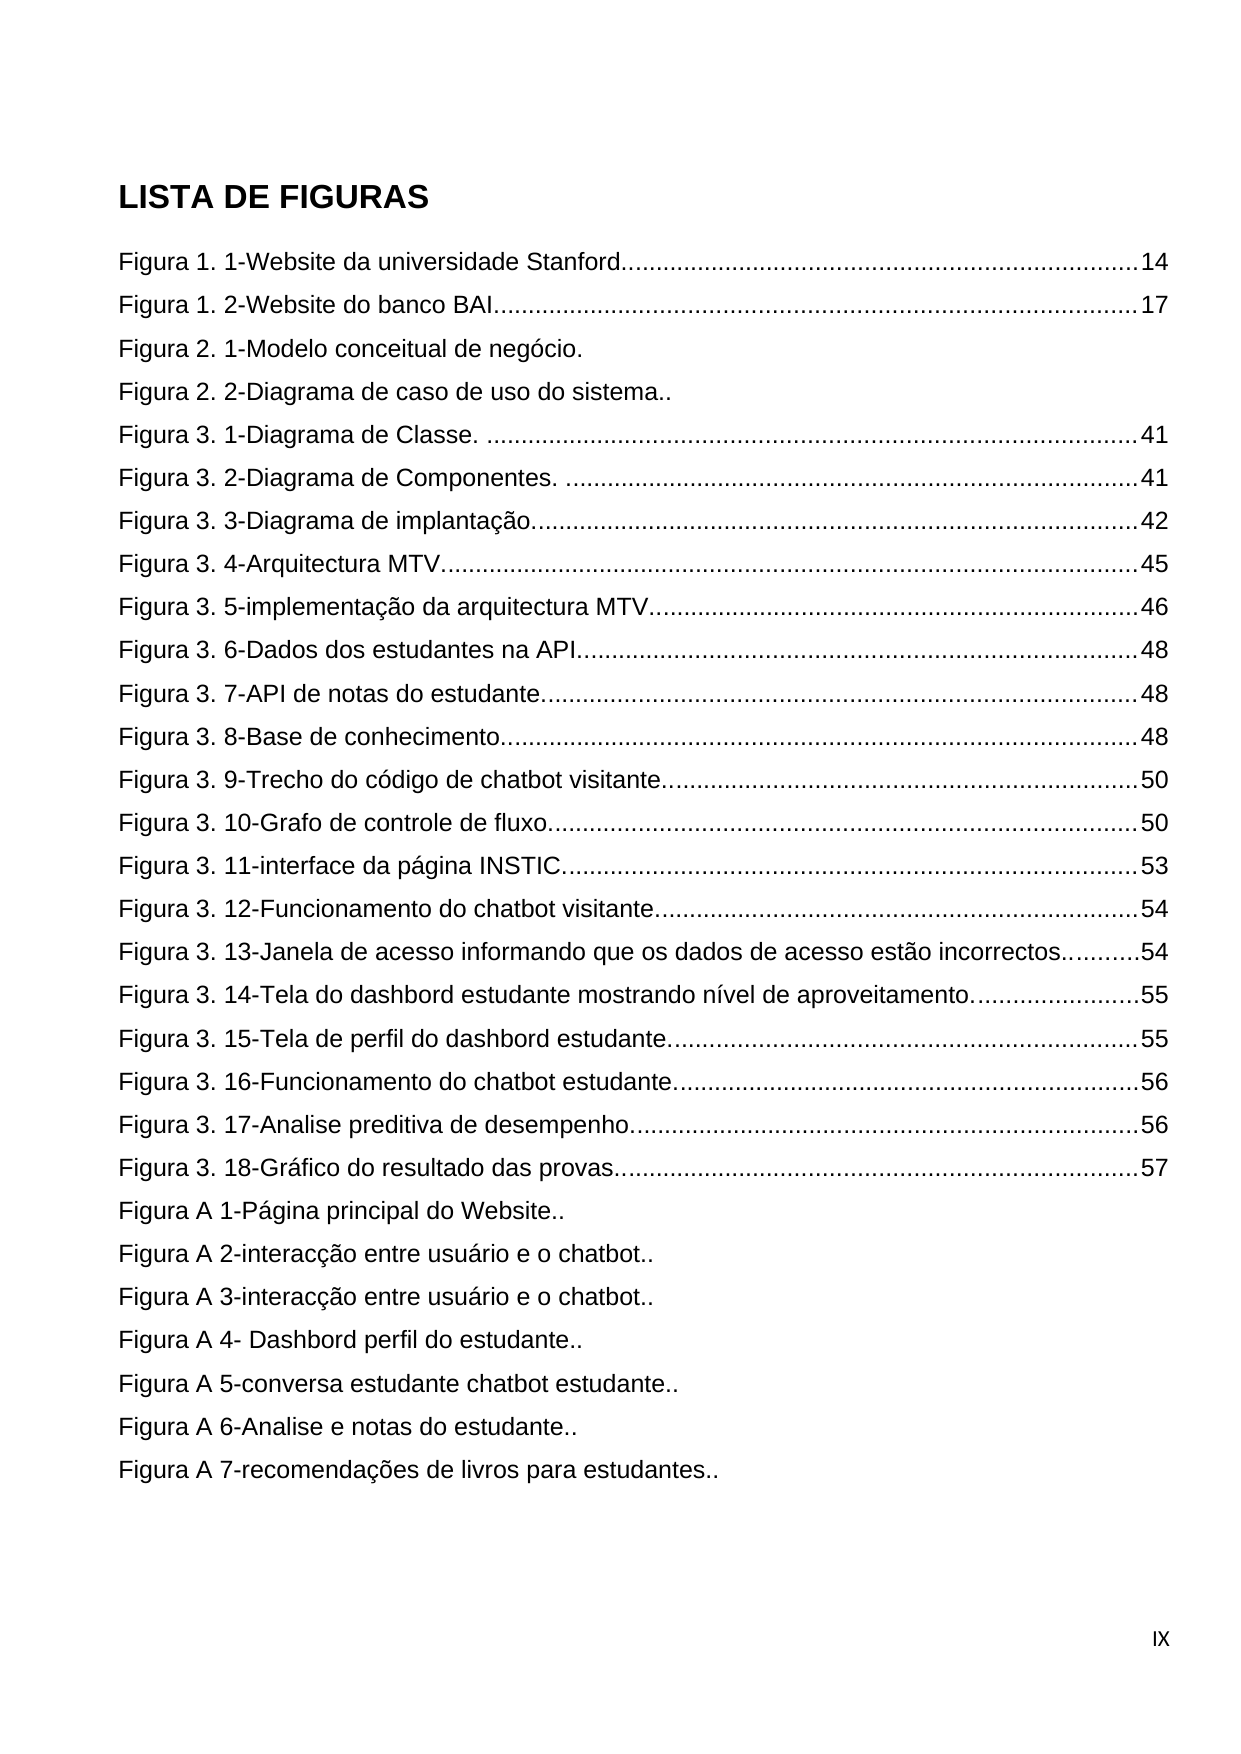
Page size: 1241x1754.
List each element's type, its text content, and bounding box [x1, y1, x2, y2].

text Figura 3. 7-API de notas do estudante. 48 [118, 678, 1169, 707]
text Figura 3. 5-implementação da arquitectura MTV.. 46 [118, 592, 1169, 621]
text Figura 3. 10-Grafo de controle de fluxo. 50 [118, 808, 1169, 837]
text Figura 3. 18-Gráfico do resultado das provas.. 57 [118, 1153, 1169, 1182]
text Figura 3. 4-Arquitectura MTV. 45 [118, 549, 1169, 578]
text Figura 3. 8-Base de conhecimento.. 48 [118, 722, 1169, 750]
text Figura 3. 2-Diagrama de Componentes. . 41 [118, 463, 1169, 492]
text Figura 3. 3-Diagrama de implantação. 42 [118, 506, 1169, 535]
text Figura 3. 16-Funcionamento do chatbot estudante. 56 [118, 1067, 1169, 1095]
text Figura 3. 11-interface da página INSTIC. 53 [118, 851, 1169, 880]
text Figura 3. 1-Diagrama de Classe. 41 [118, 420, 1169, 448]
text Figura 3. 12-Funcionamento do chatbot visitante. 54 [118, 894, 1169, 923]
text Figura 3. 15-Tela de perfil do dashbord estudante. 55 [118, 1023, 1169, 1052]
text Figura 1. 2-Website do banco BAI. 17 [118, 290, 1169, 319]
text Figura A 2-interacção entre usuário e o chatbot.. 64 [118, 1239, 1169, 1268]
text Figura 3. 17-Analise preditiva de desempenho. 56 [118, 1110, 1169, 1138]
text Figura 3. 14-Tela do dashbord estudante mostrando nível de aproveitamento. 55 [118, 980, 1169, 1009]
text Figura 3. 6-Dados dos estudantes na API.. 48 [118, 635, 1169, 664]
text Figura A 1-Página principal do Website.. 64 [118, 1196, 1169, 1225]
text Figura A 4- Dashbord perfil do estudante.. 65 [118, 1325, 1169, 1354]
text Figura 1. 1-Website da universidade Stanford.. 14 [118, 247, 1169, 276]
text Figura A 3-interacção entre usuário e o chatbot.. 65 [118, 1282, 1169, 1311]
text Figura A 7-recomendações de livros para estudantes.. 67 [118, 1455, 1169, 1483]
text LISTA DE FIGURAS [118, 177, 1169, 216]
text Figura 3. 13-Janela de acesso informando que os dados de acesso estão incorrectos.. 54 [118, 937, 1169, 966]
text Figura 2. 2-Diagrama de caso de uso do sistema.. 36 [118, 377, 1169, 405]
text Figura 2. 1-Modelo conceitual de negócio. 31 [118, 333, 1169, 362]
text Figura A 6-Analise e notas do estudante.. 66 [118, 1412, 1169, 1440]
text Figura 3. 9-Trecho do código de chatbot visitante.. 50 [118, 765, 1169, 793]
text Figura A 5-conversa estudante chatbot estudante.. 66 [118, 1368, 1169, 1397]
